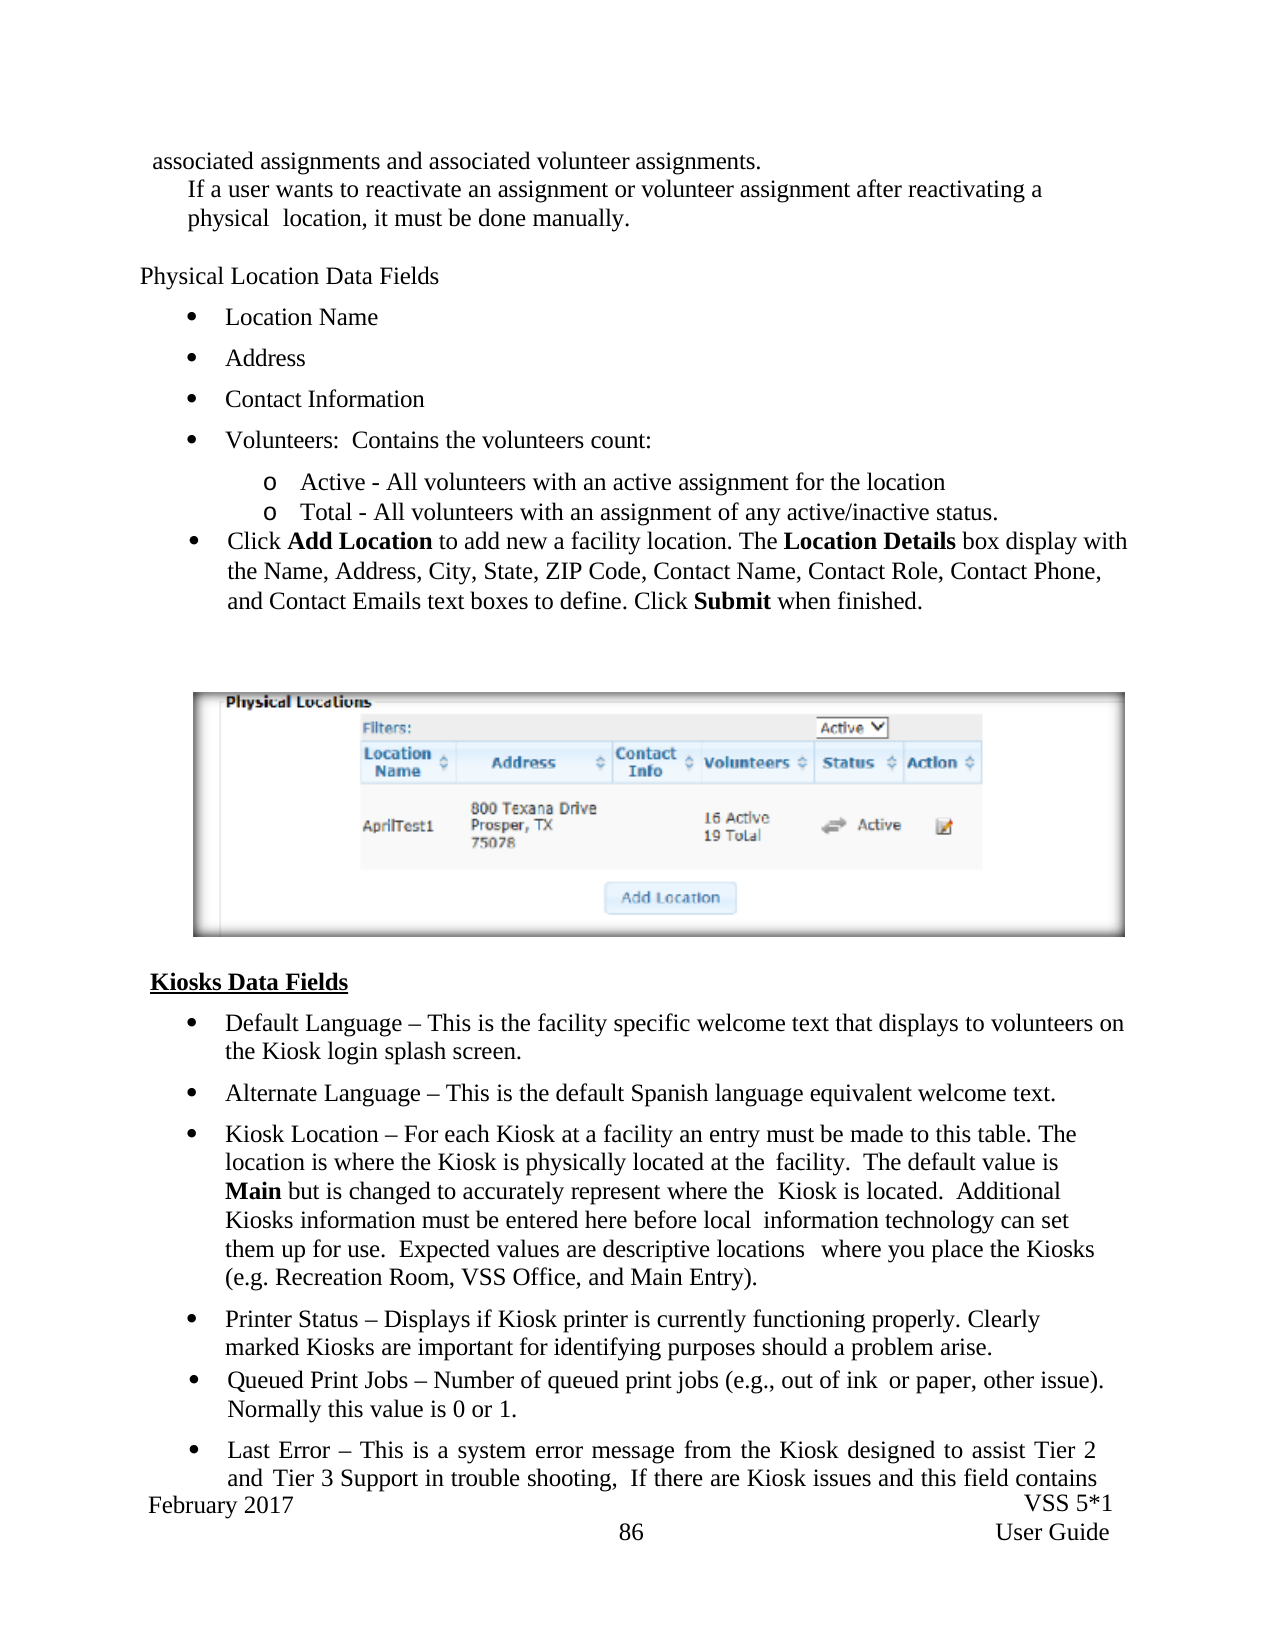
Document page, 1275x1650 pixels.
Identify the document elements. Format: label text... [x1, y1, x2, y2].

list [189, 1435, 1097, 1492]
list Contact Information [187, 384, 1137, 413]
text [152, 146, 1124, 174]
list Alternate Language – This is the default Spanish language equivalent welcome text. [187, 1078, 1137, 1106]
list Active - All volunteers with an active assignment for the location [262, 466, 1137, 496]
list Kiosk Location – For each Kiosk at a facility an entry must be made to this table. The location is where the Kiosk is physically located at the facility. The default value is Main but is changed to accurately represent where the Kiosk is located. Additional Kiosks information must be entered here before local information technology can set them up for use. Expected values are descriptive locations where you place the Kiosks (e.g. Recreation Room, VSS Office, and Main Entry). [187, 1119, 1118, 1291]
list Click Add Location to add new a facility location. The Location Details box display with the Name, Address, City, State, ZIP Code, Contact Name, Contact Role, Contact Phone, and Contact Emails text boxes to define. Click Submit when finished. [189, 526, 1137, 615]
list Location Name [187, 302, 1137, 331]
picture [193, 692, 1125, 937]
list Default Language – This is the facility specific welcome text that displays to volunteers on the Kiosk login splash screen. [187, 1008, 1124, 1065]
list Queued Print Jobs – Number of queued print jobs (e.g., out of ink or paper, other issue). Normally this value is 0 or 1. [189, 1365, 1137, 1422]
text If a user wants to reactivate an assignment or volunteer assignment after reactivating a physical location, it must be done manually. [187, 174, 1124, 232]
list Printer Status – Displays if Kiosk printer is currently functioning properly. Clearly marked Kiosks are important for identifying purposes should a problem arise. [187, 1304, 1090, 1361]
list Total - All volunteers with an assignment of any active/inactive status. [262, 496, 1137, 526]
list Volunteers: Contains the volunteers count: [187, 425, 1137, 454]
text Physical Location Data Fields [139, 261, 1137, 290]
text Kiosks Data Fields [150, 967, 1137, 995]
list Address [187, 343, 1137, 372]
